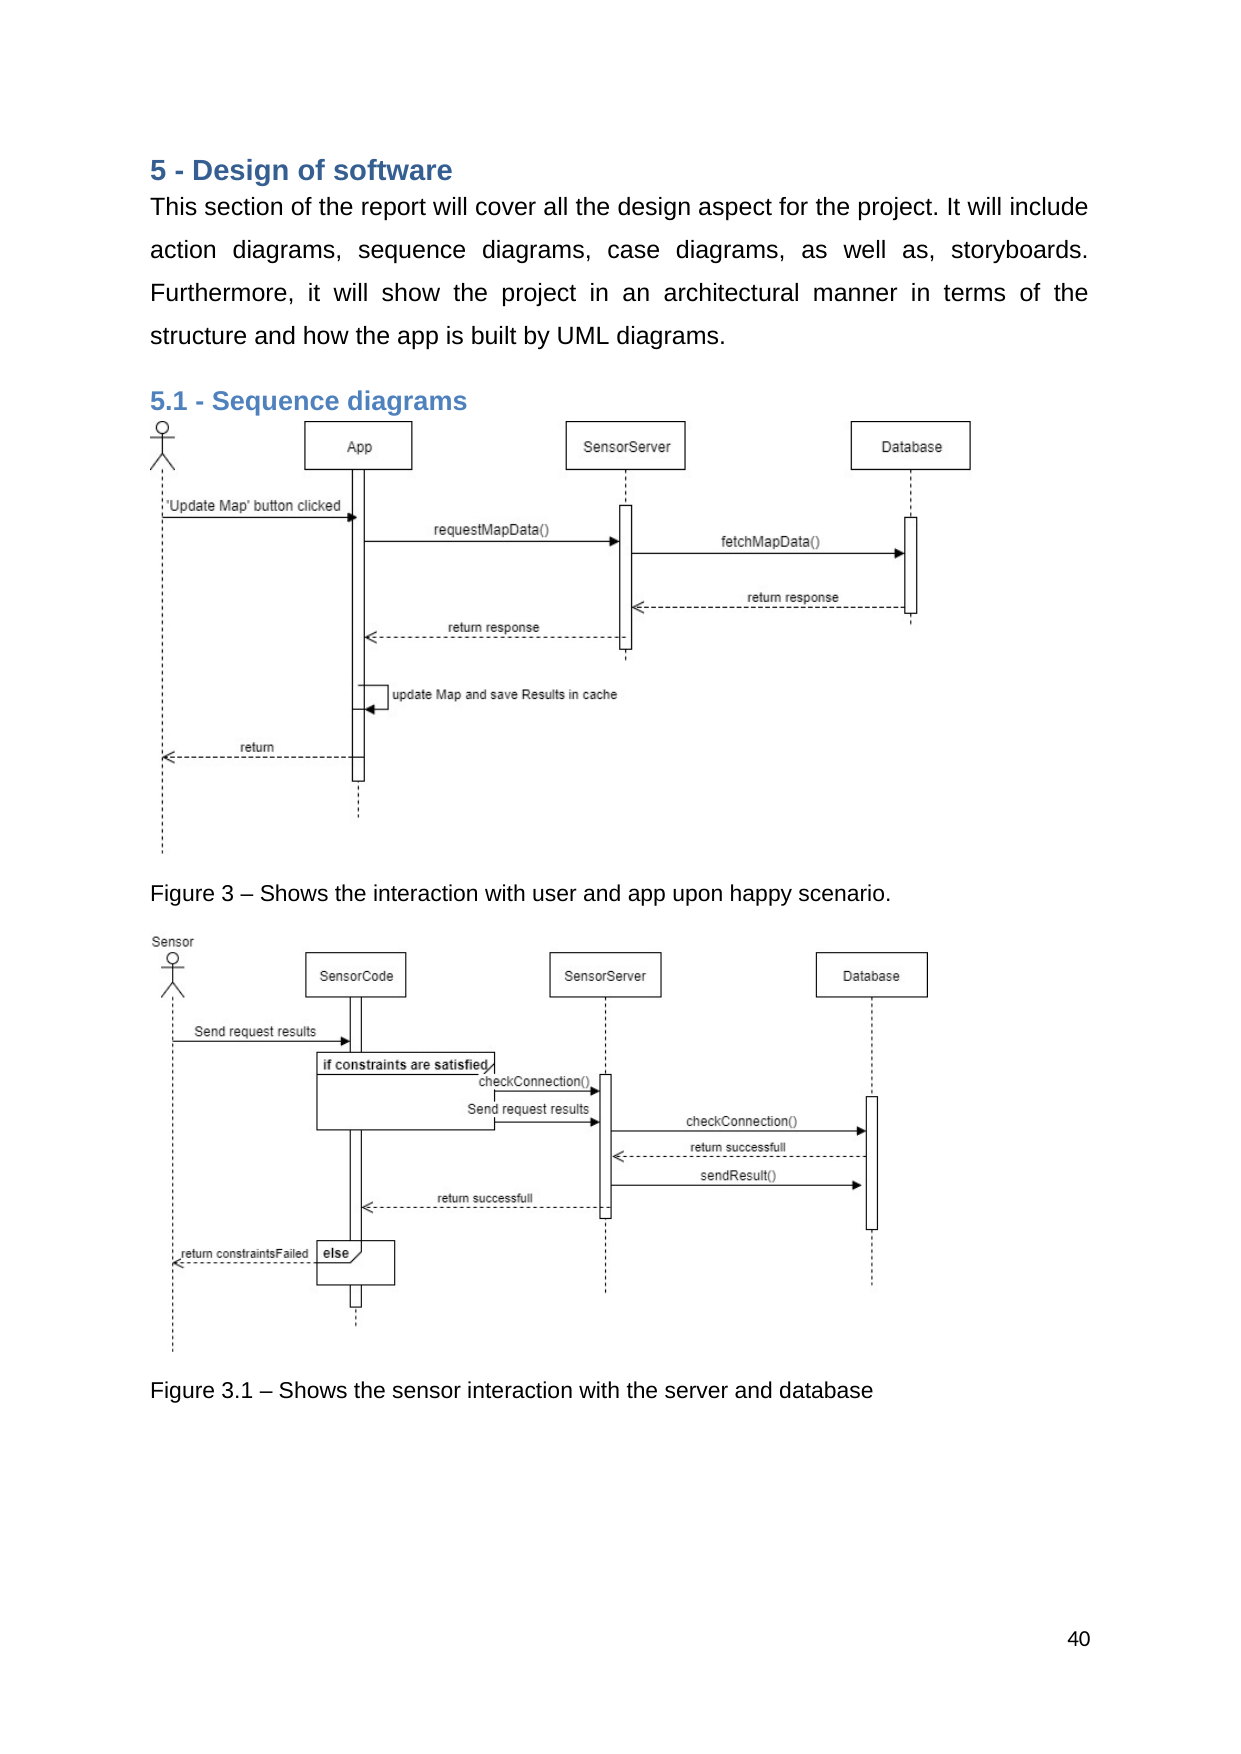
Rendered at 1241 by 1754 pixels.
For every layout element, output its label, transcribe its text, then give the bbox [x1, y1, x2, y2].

text This section of the report will cover all the design aspect for the project. It will include action diagrams, sequence diagrams, case diagrams, as well as, storyboards. Furthermore, it will show the project in an architectural manner in terms of the structure and how the app is built by UML diagrams. [150, 192, 1090, 350]
picture [150, 930, 928, 1352]
text Figure 3.1 – Shows the sensor interaction with the server and database [150, 1377, 1090, 1403]
text Figure 3 – Shows the interaction with user and app upon happy scenario. [150, 880, 1090, 906]
subtitle 5.1 - Sequence diagrams [150, 385, 1090, 417]
subtitle 5 - Design of software [150, 153, 1090, 187]
picture [150, 421, 972, 855]
